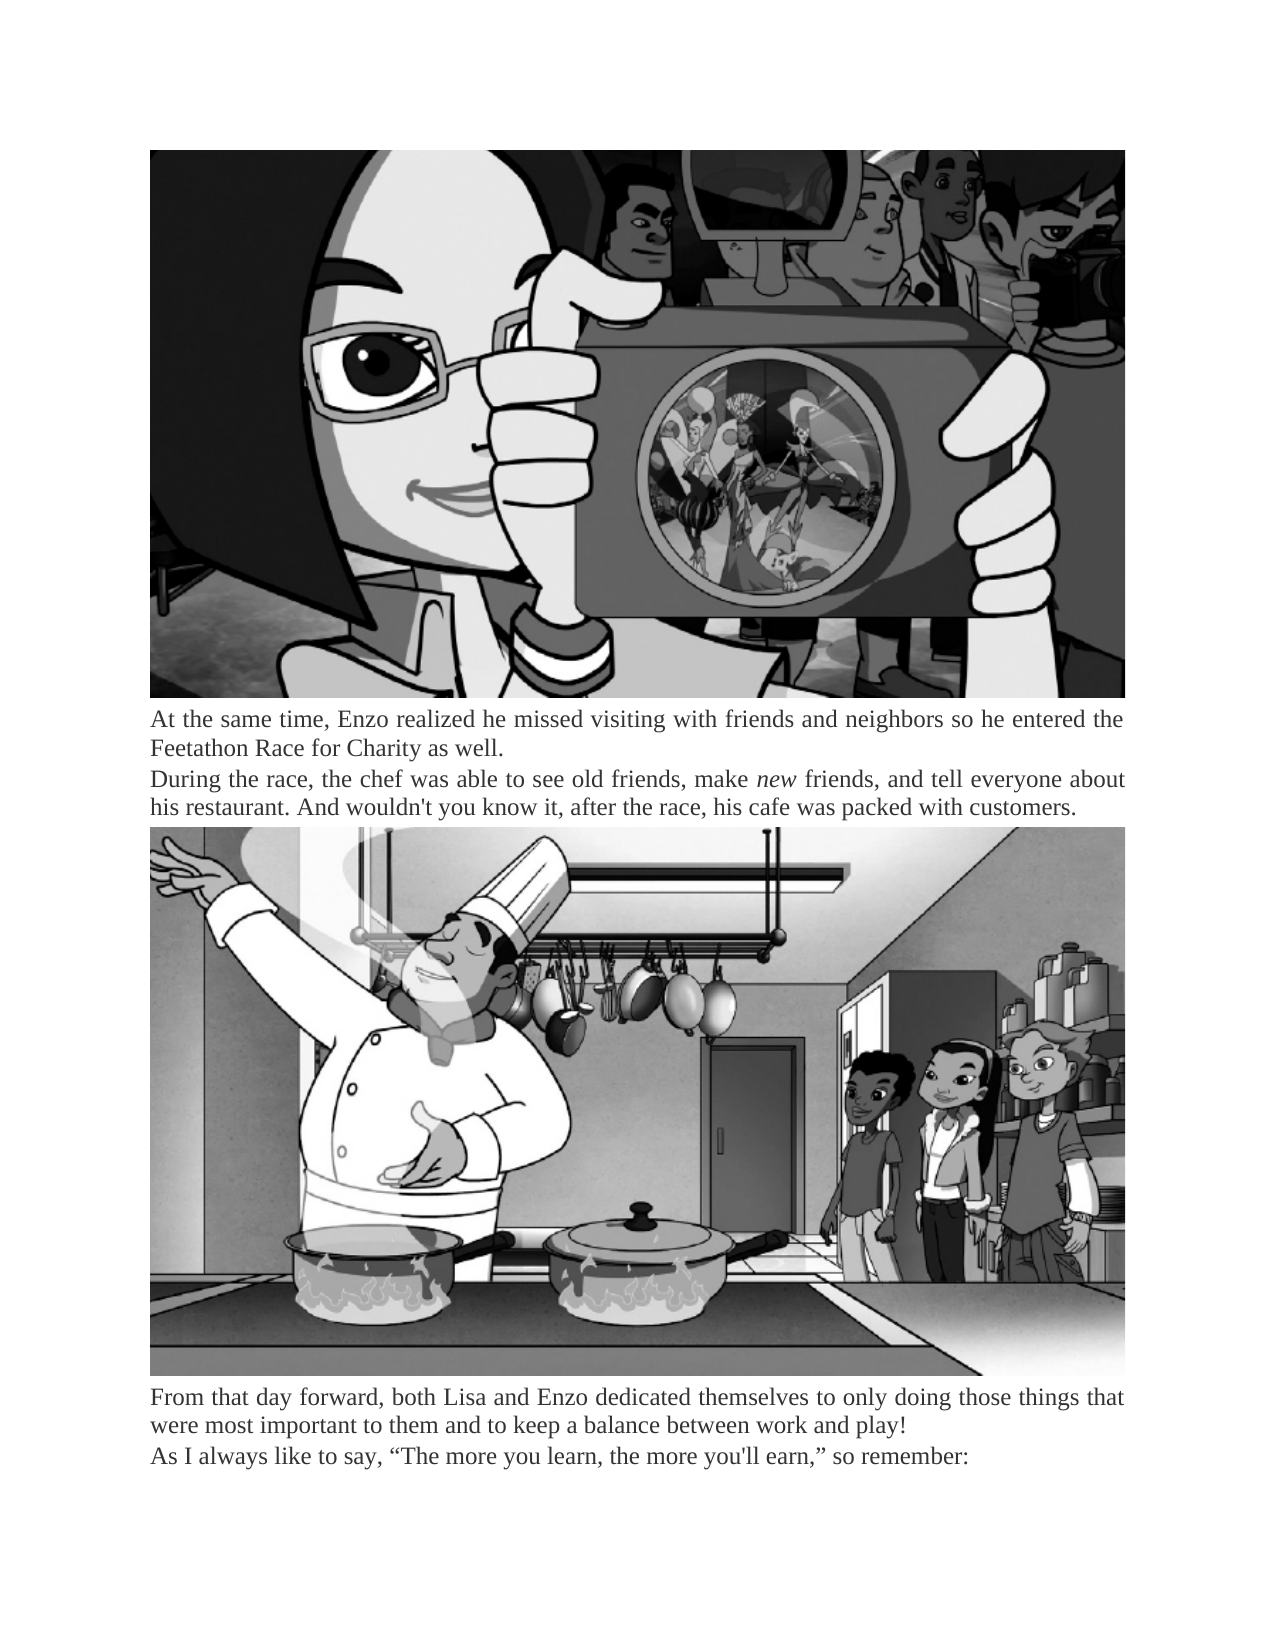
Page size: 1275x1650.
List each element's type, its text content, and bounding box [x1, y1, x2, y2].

text As I always like to say, “The more you learn, the more you'll earn,” so remember: [150, 1441, 1125, 1470]
picture [150, 150, 1125, 698]
text From that day forward, both Lisa and Enzo dedicated themselves to only doing those things that were most important to them and to keep a balance between work and play! [150, 1382, 1125, 1439]
text During the race, the chef was able to see old friends, make new friends, and tell everyone about his restaurant. And wouldn't you know it, after the race, his cafe was packed with customers. [150, 764, 1125, 821]
text At the same time, Enzo realized he missed visiting with friends and neighbors so he entered the Feetathon Race for Charity as well. [150, 704, 1125, 762]
picture [150, 827, 1125, 1376]
